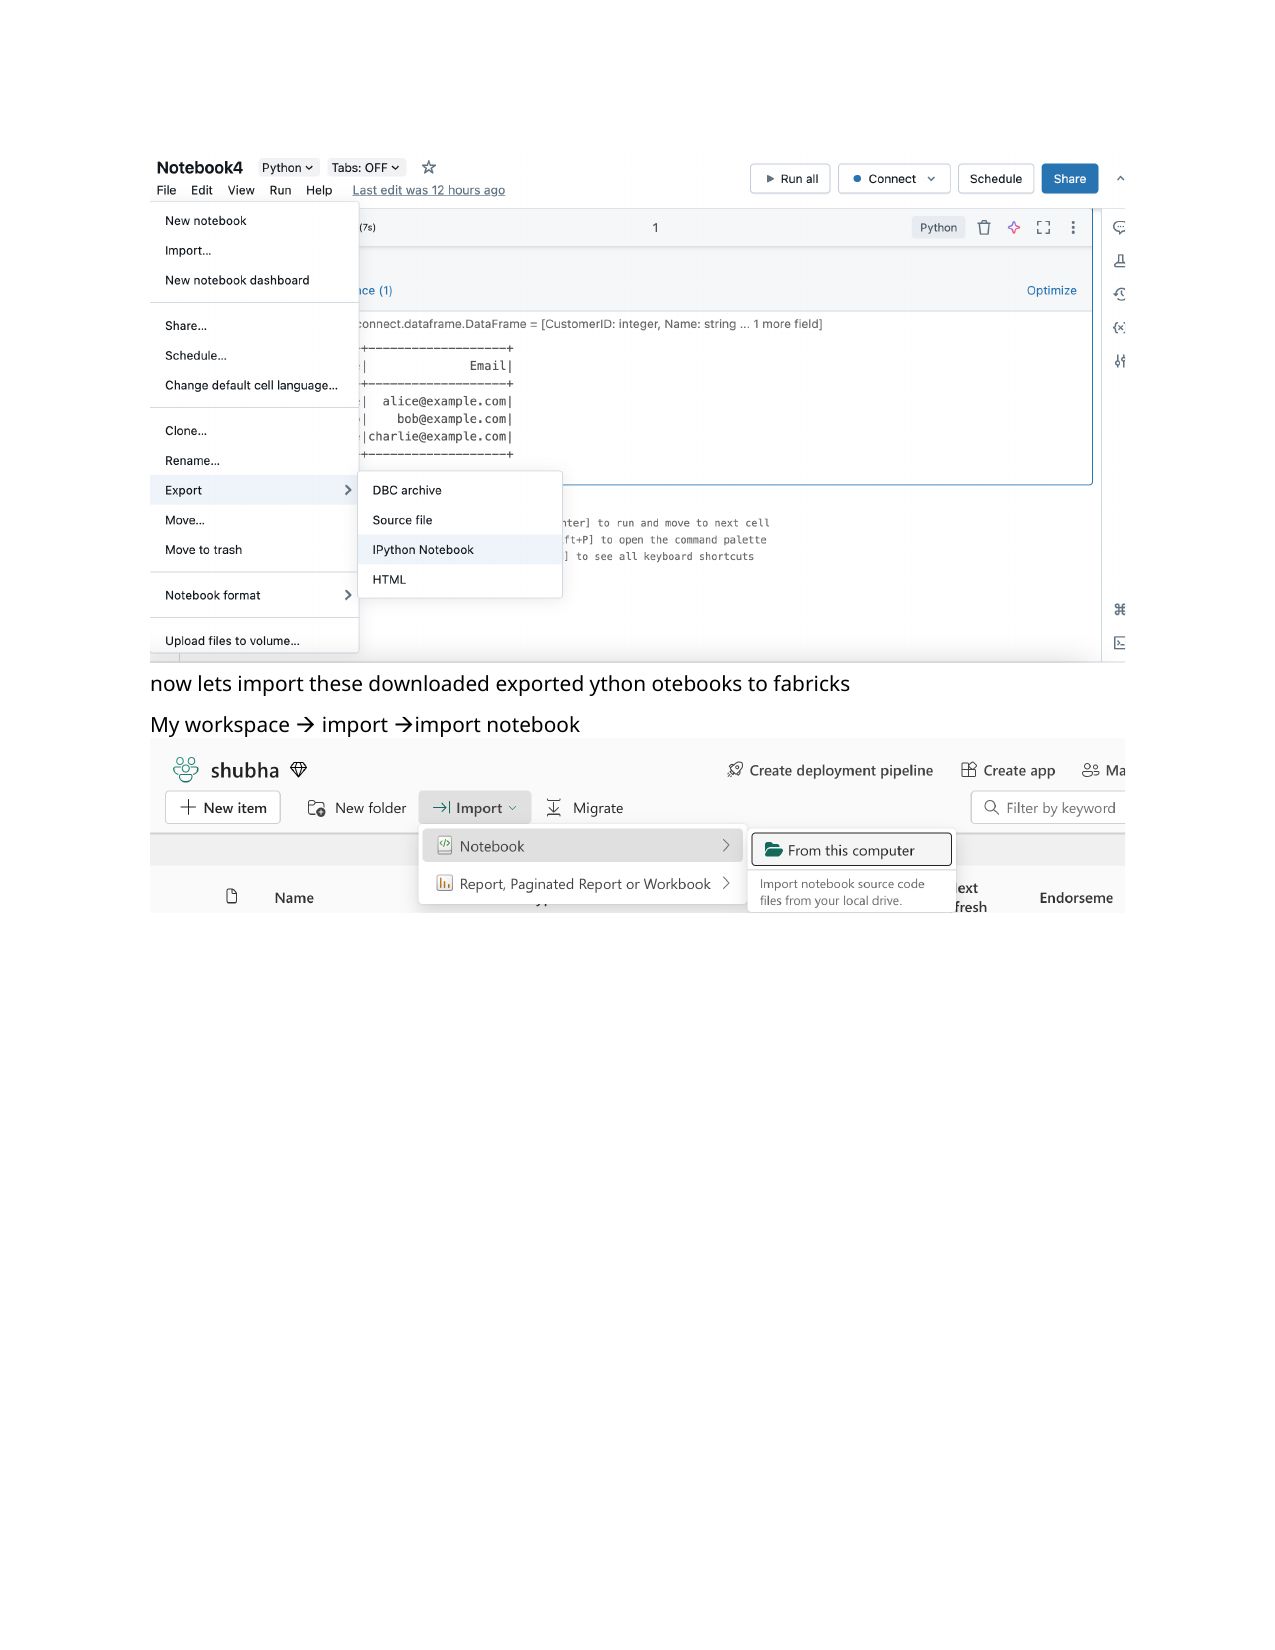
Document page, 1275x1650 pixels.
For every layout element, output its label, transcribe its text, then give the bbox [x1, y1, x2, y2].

picture [150, 738, 1125, 913]
text now download all these 4 notebooks in python format now lets import these downloaded exported ython otebooks to fabricks [150, 663, 1125, 698]
picture [150, 150, 1125, 663]
text My workspace import import notebook [150, 710, 1125, 738]
